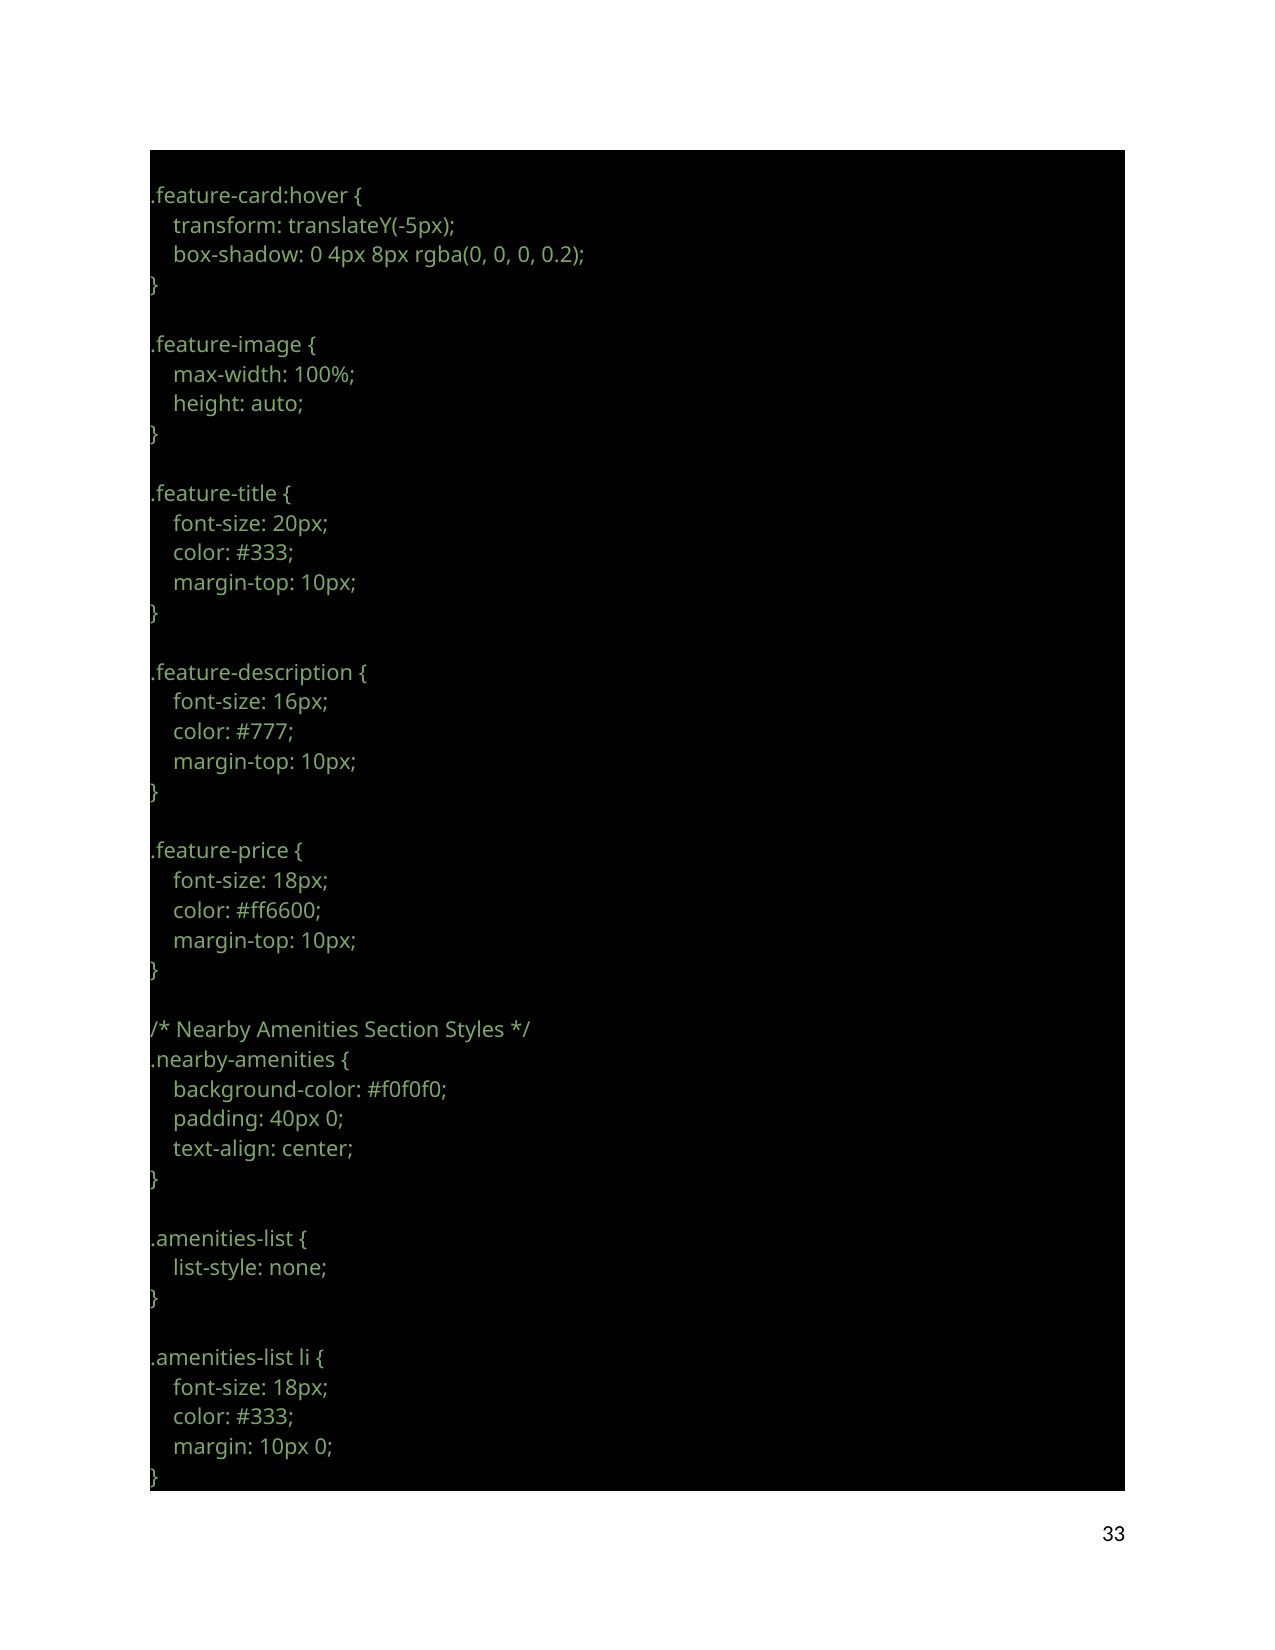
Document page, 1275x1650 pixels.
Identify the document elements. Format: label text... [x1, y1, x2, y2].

text background-color: #f0f0f0; [150, 1073, 1125, 1103]
text color: #777; [150, 716, 1125, 746]
text font-size: 18px; [150, 865, 1125, 895]
text margin-top: 10px; [150, 567, 1125, 597]
text color: #333; [150, 537, 1125, 567]
text color: #ff6600; [150, 895, 1125, 924]
text .feature-image { [150, 329, 1125, 358]
text .amenities-list li { [150, 1342, 1125, 1371]
text .nearby-amenities { [150, 1044, 1125, 1073]
text } [150, 776, 1125, 805]
text /* Nearby Amenities Section Styles */ [150, 1014, 1125, 1044]
text margin-top: 10px; [150, 924, 1125, 954]
text font-size: 20px; [150, 507, 1125, 537]
text text-align: center; [150, 1133, 1125, 1163]
text box-shadow: 0 4px 8px rgba(0, 0, 0, 0.2); [150, 239, 1125, 269]
text padding: 40px 0; [150, 1103, 1125, 1133]
text color: #333; [150, 1401, 1125, 1431]
text } [150, 1163, 1125, 1193]
text margin: 10px 0; [150, 1431, 1125, 1461]
text height: auto; [150, 388, 1125, 418]
text } [150, 1282, 1125, 1312]
text margin-top: 10px; [150, 746, 1125, 776]
text .feature-card:hover { [150, 180, 1125, 209]
text } [150, 954, 1125, 984]
text } [150, 269, 1125, 299]
text list-style: none; [150, 1252, 1125, 1282]
text font-size: 16px; [150, 686, 1125, 716]
text .feature-title { [150, 478, 1125, 507]
text .feature-description { [150, 656, 1125, 686]
text max-width: 100%; [150, 358, 1125, 388]
text font-size: 18px; [150, 1371, 1125, 1401]
text transform: translateY(-5px); [150, 209, 1125, 239]
text .feature-price { [150, 835, 1125, 865]
text } [150, 418, 1125, 448]
text } [150, 1461, 1125, 1491]
text .amenities-list { [150, 1222, 1125, 1252]
text } [150, 597, 1125, 627]
